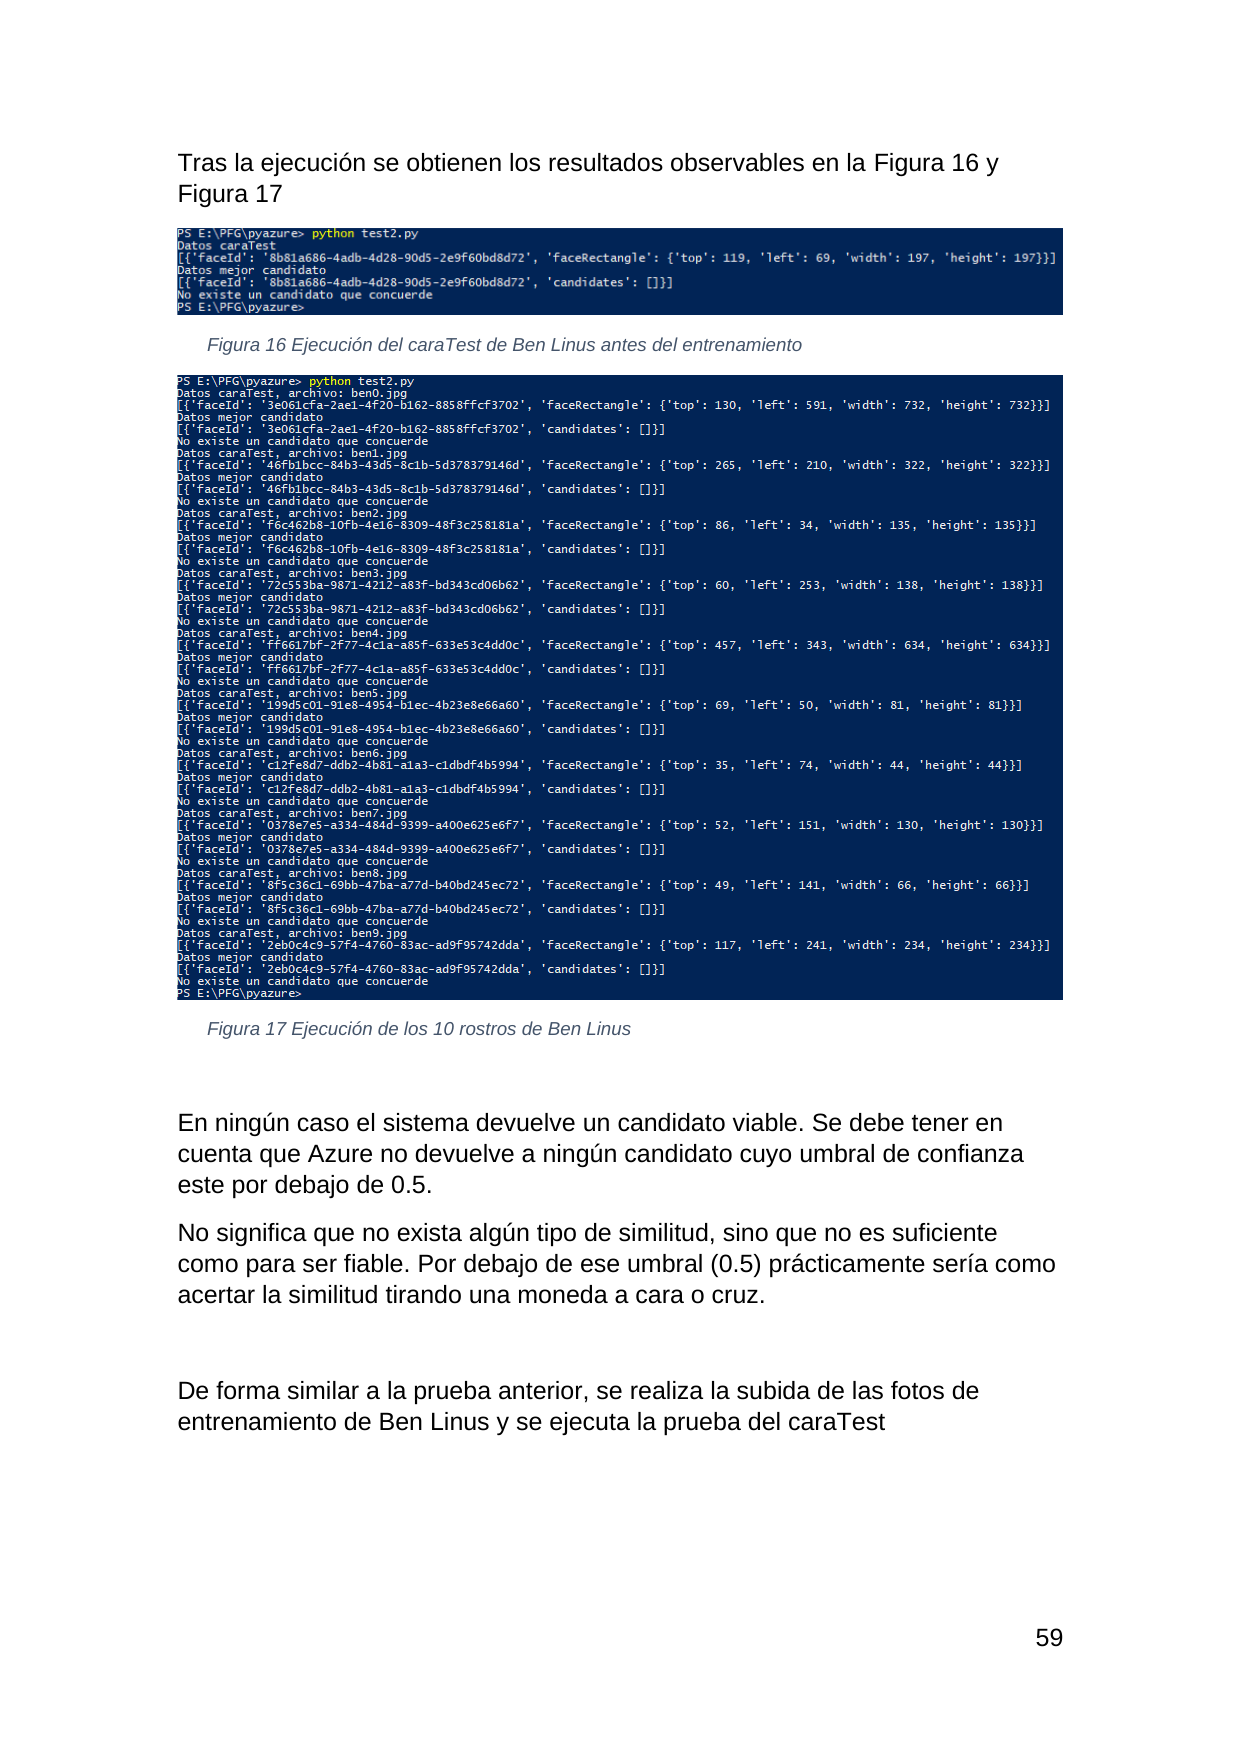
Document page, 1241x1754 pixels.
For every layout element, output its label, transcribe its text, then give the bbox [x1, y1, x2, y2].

picture [177, 375, 1063, 1000]
picture [177, 226, 1063, 315]
text De forma similar a la prueba anterior, se realiza la subida de las fotos de entrenamiento de Ben Linus y se ejecuta la prueba del caraTest [177, 1376, 1063, 1435]
text Tras la ejecución se obtienen los resultados observables en la Figura 15 y Figura 16 [177, 148, 1063, 207]
text No significa que no exista algún tipo de similitud, sino que no es suficiente como para ser fiable. Por debajo de ese umbral (0.5) prácticamente sería como acertar la similitud tirando una moneda a cara o cruz. [177, 1218, 1063, 1309]
text Figura 16 Ejecución del caraTest de Ben Linus antes del entrenamiento [177, 333, 1063, 355]
text En ningún caso el sistema devuelve un candidato viable. Se debe tener en cuenta que Azure no devuelve a ningún candidato cuyo umbral de confianza este por debajo de 0.5. [177, 1108, 1063, 1199]
text Figura 17 Ejecución de los 10 rostros de Ben Linus [177, 1018, 1063, 1040]
